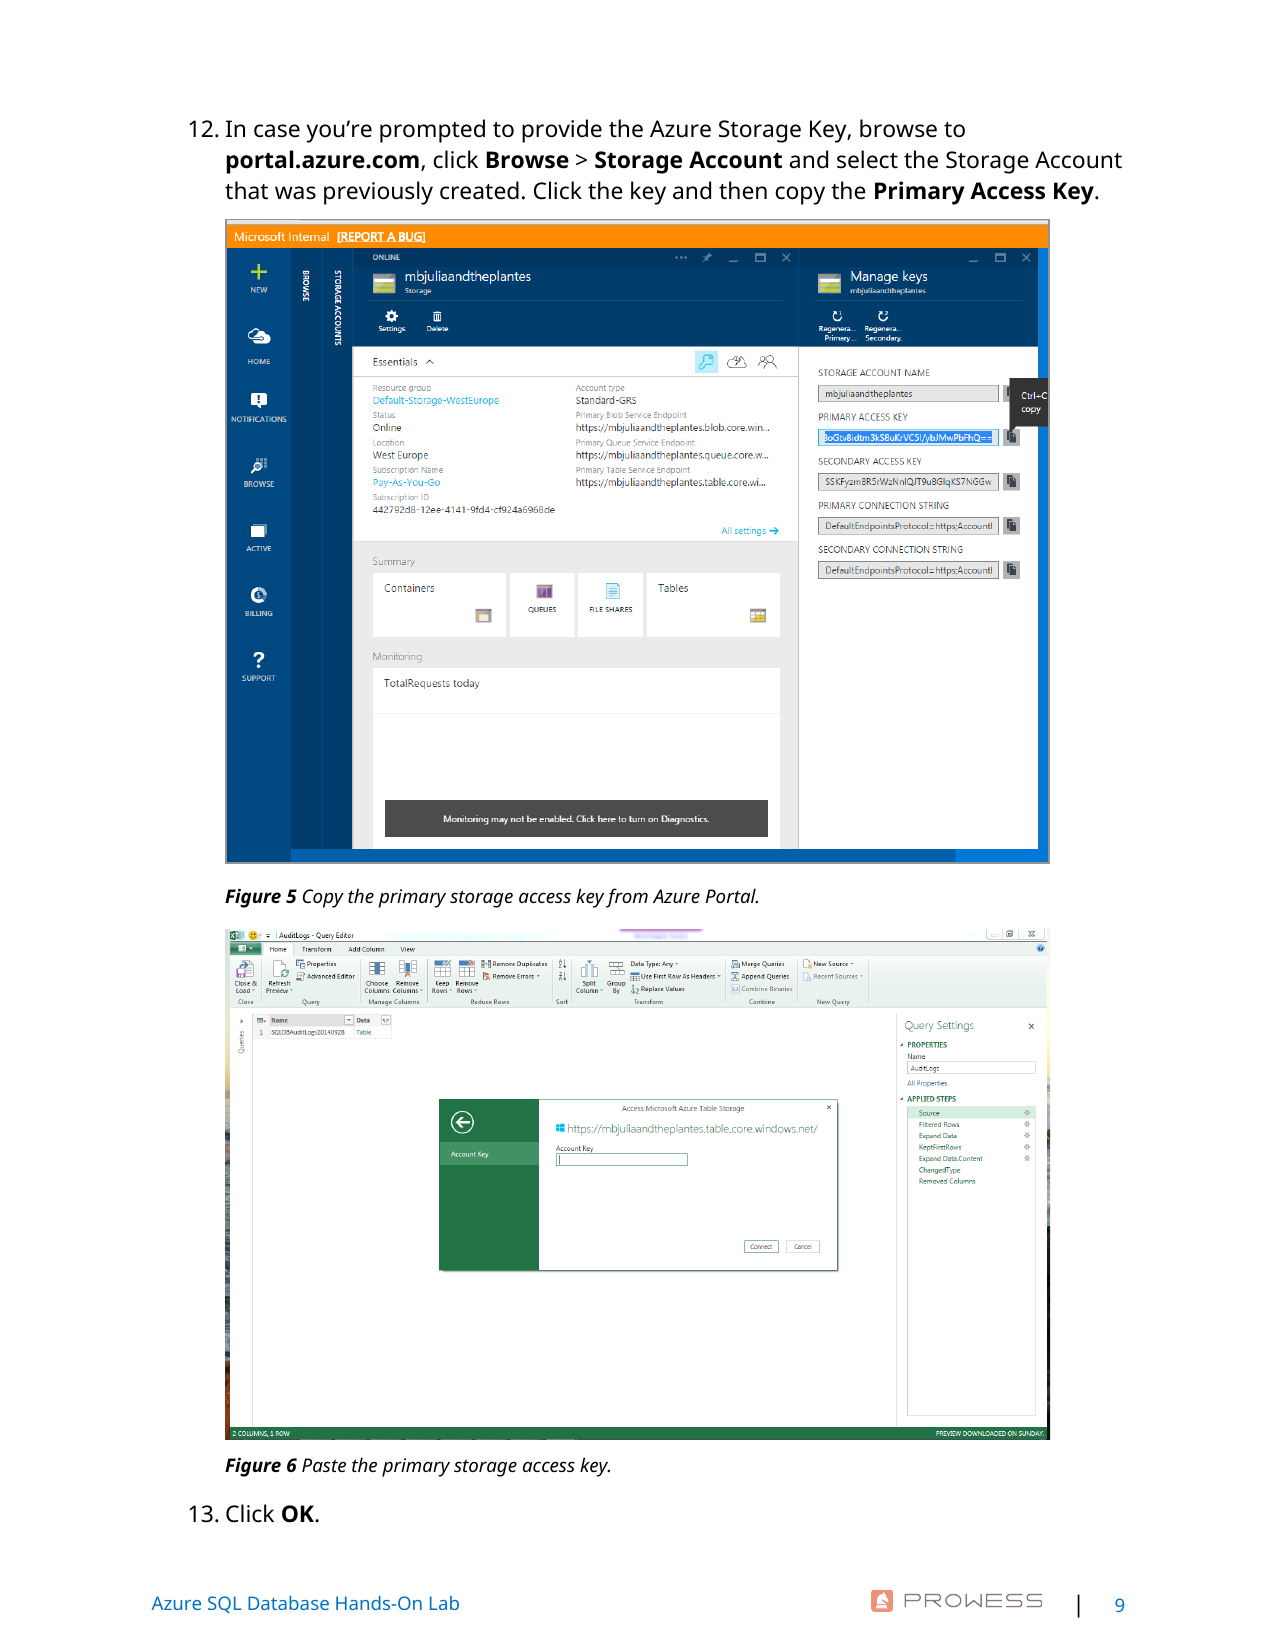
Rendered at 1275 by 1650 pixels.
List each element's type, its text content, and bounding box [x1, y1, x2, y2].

text In case you’re prompted to provide the Azure Storage Key, browse to portal.azure.com, click Browse > Storage Account and select the Storage Account that was previously created. Click the key and then copy the Primary Access Key. [187, 112, 1125, 206]
text Click OK. [187, 1498, 1125, 1529]
picture [225, 929, 1050, 1440]
picture [871, 1590, 1043, 1612]
text Figure 6 Paste the primary storage access key. [225, 1452, 1125, 1477]
picture [227, 220, 1048, 862]
text Figure 5 Copy the primary storage access key from Azure Portal. [225, 883, 1125, 909]
